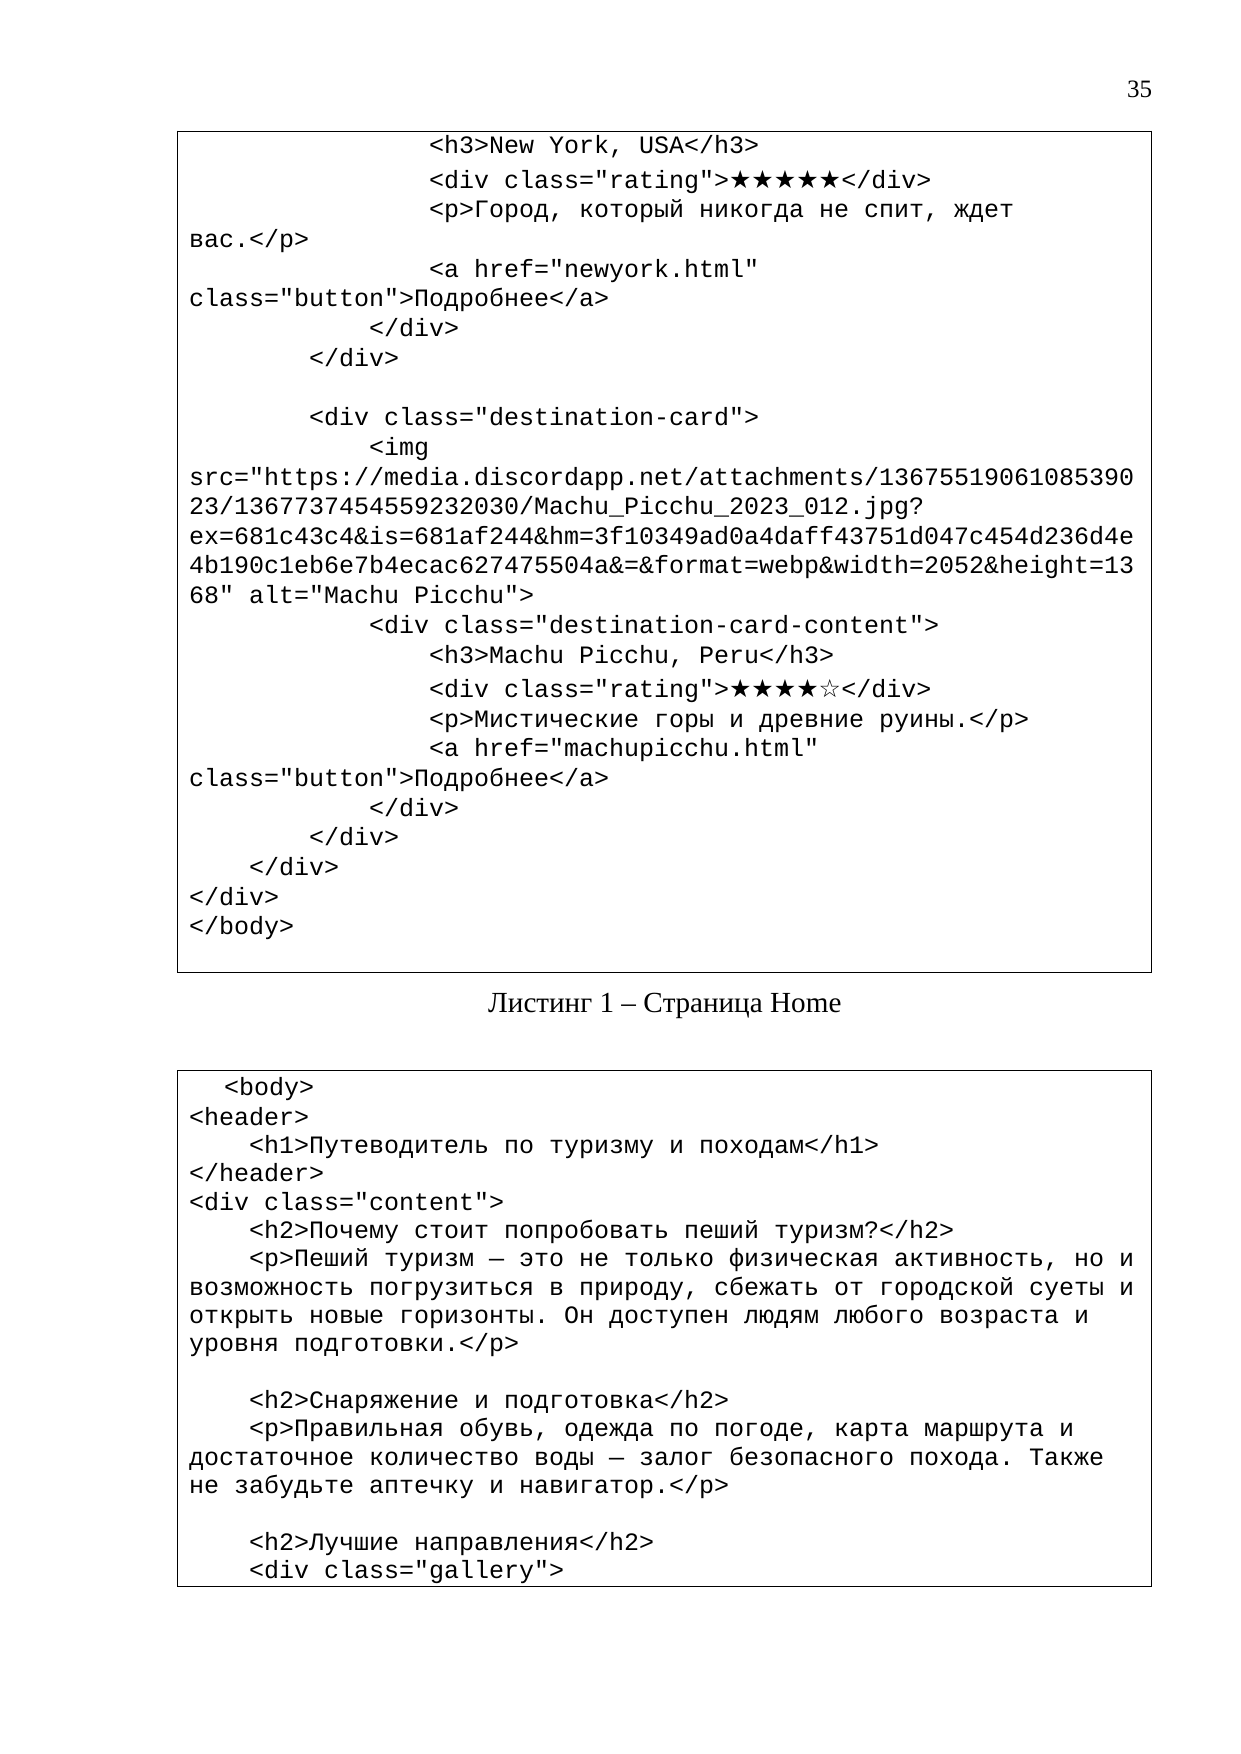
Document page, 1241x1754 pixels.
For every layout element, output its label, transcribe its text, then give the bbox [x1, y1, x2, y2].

text Листинг 1 – Страница Home [177, 986, 1152, 1019]
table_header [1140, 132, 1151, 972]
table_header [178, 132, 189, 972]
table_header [178, 1071, 1151, 1586]
